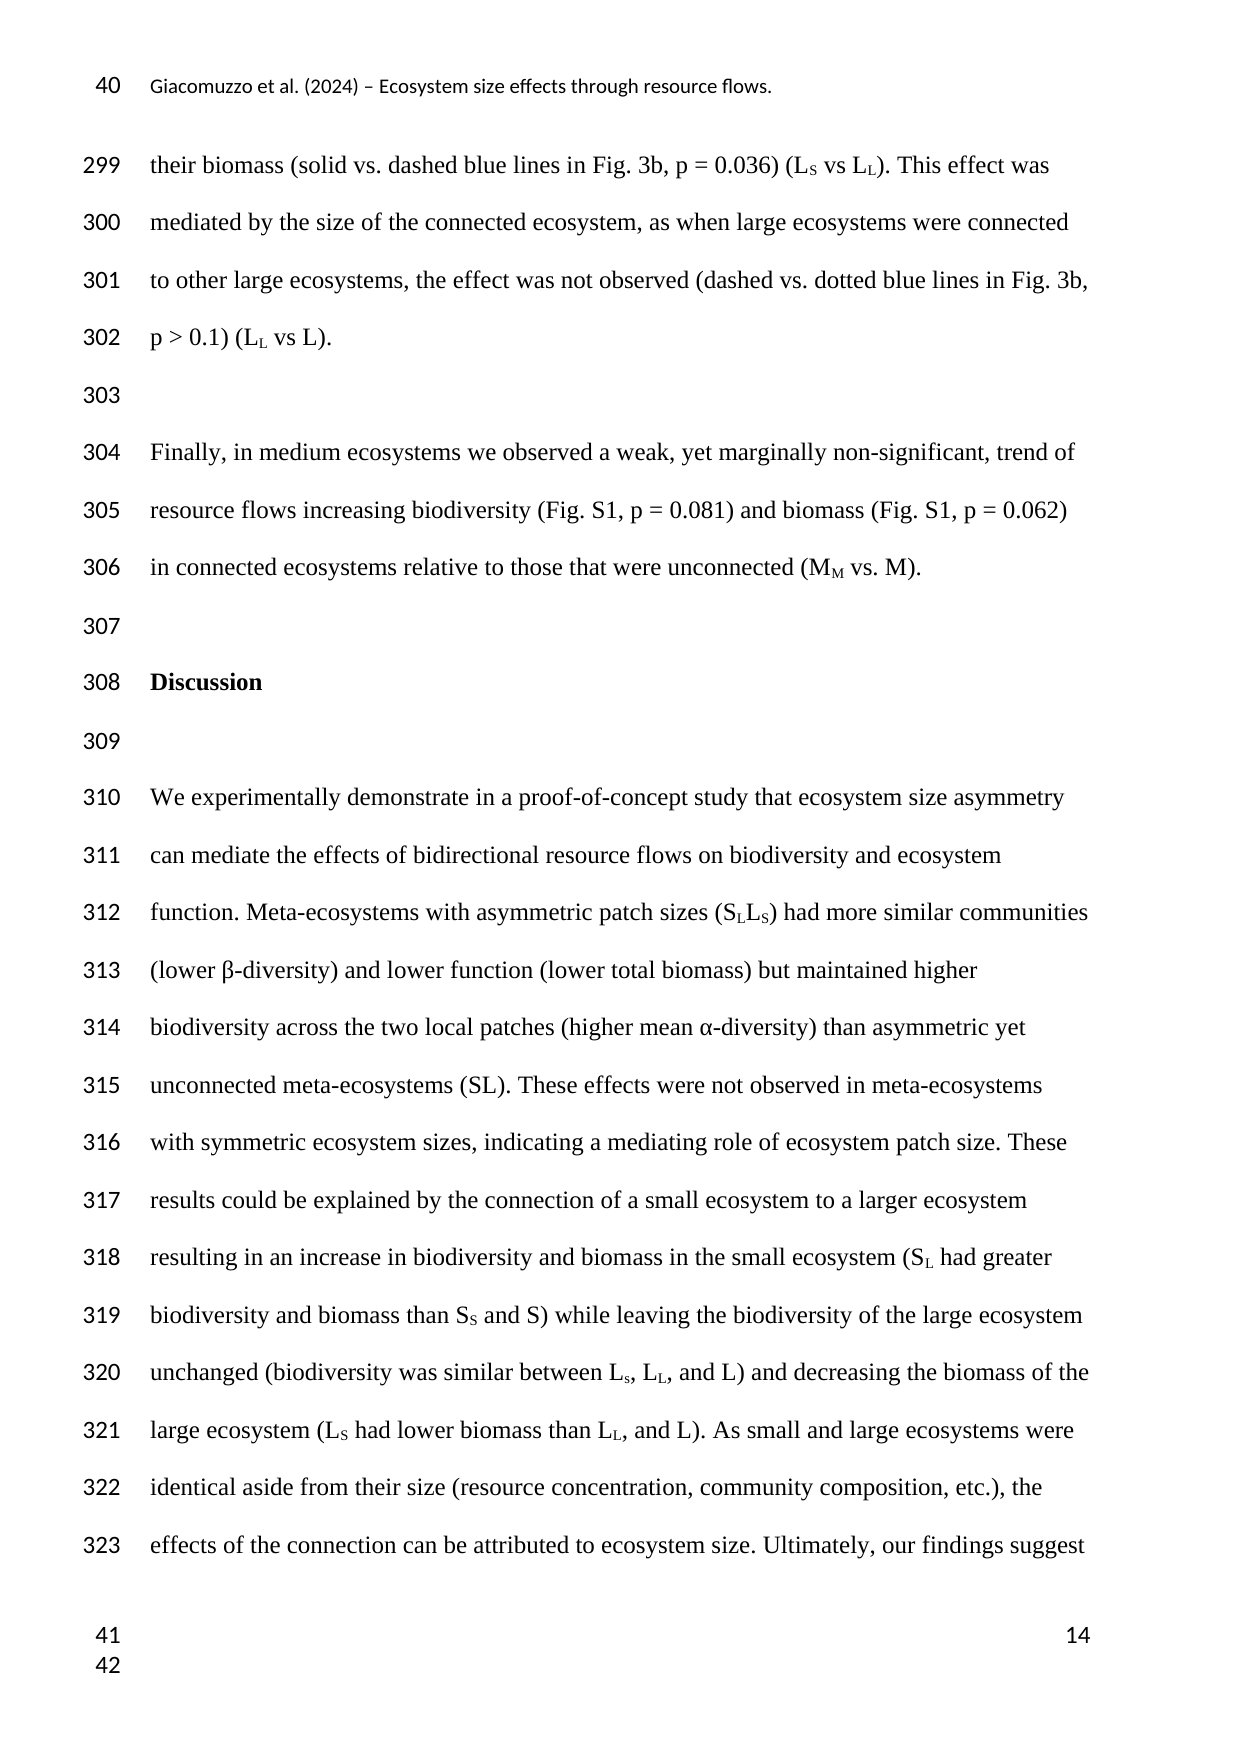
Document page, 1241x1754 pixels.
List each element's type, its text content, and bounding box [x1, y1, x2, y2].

text Discussion [150, 667, 1090, 696]
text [150, 150, 1090, 351]
text Finally, in medium ecosystems we observed a weak, yet marginally non-significant, trend of resource flows increasing biodiversity (Fig. S1, p = 0.081) and biomass (Fig. S1, p = 0.062) in connected ecosystems relative to those that were unconnected (MM vs. M). [150, 380, 1090, 581]
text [150, 782, 1090, 1559]
